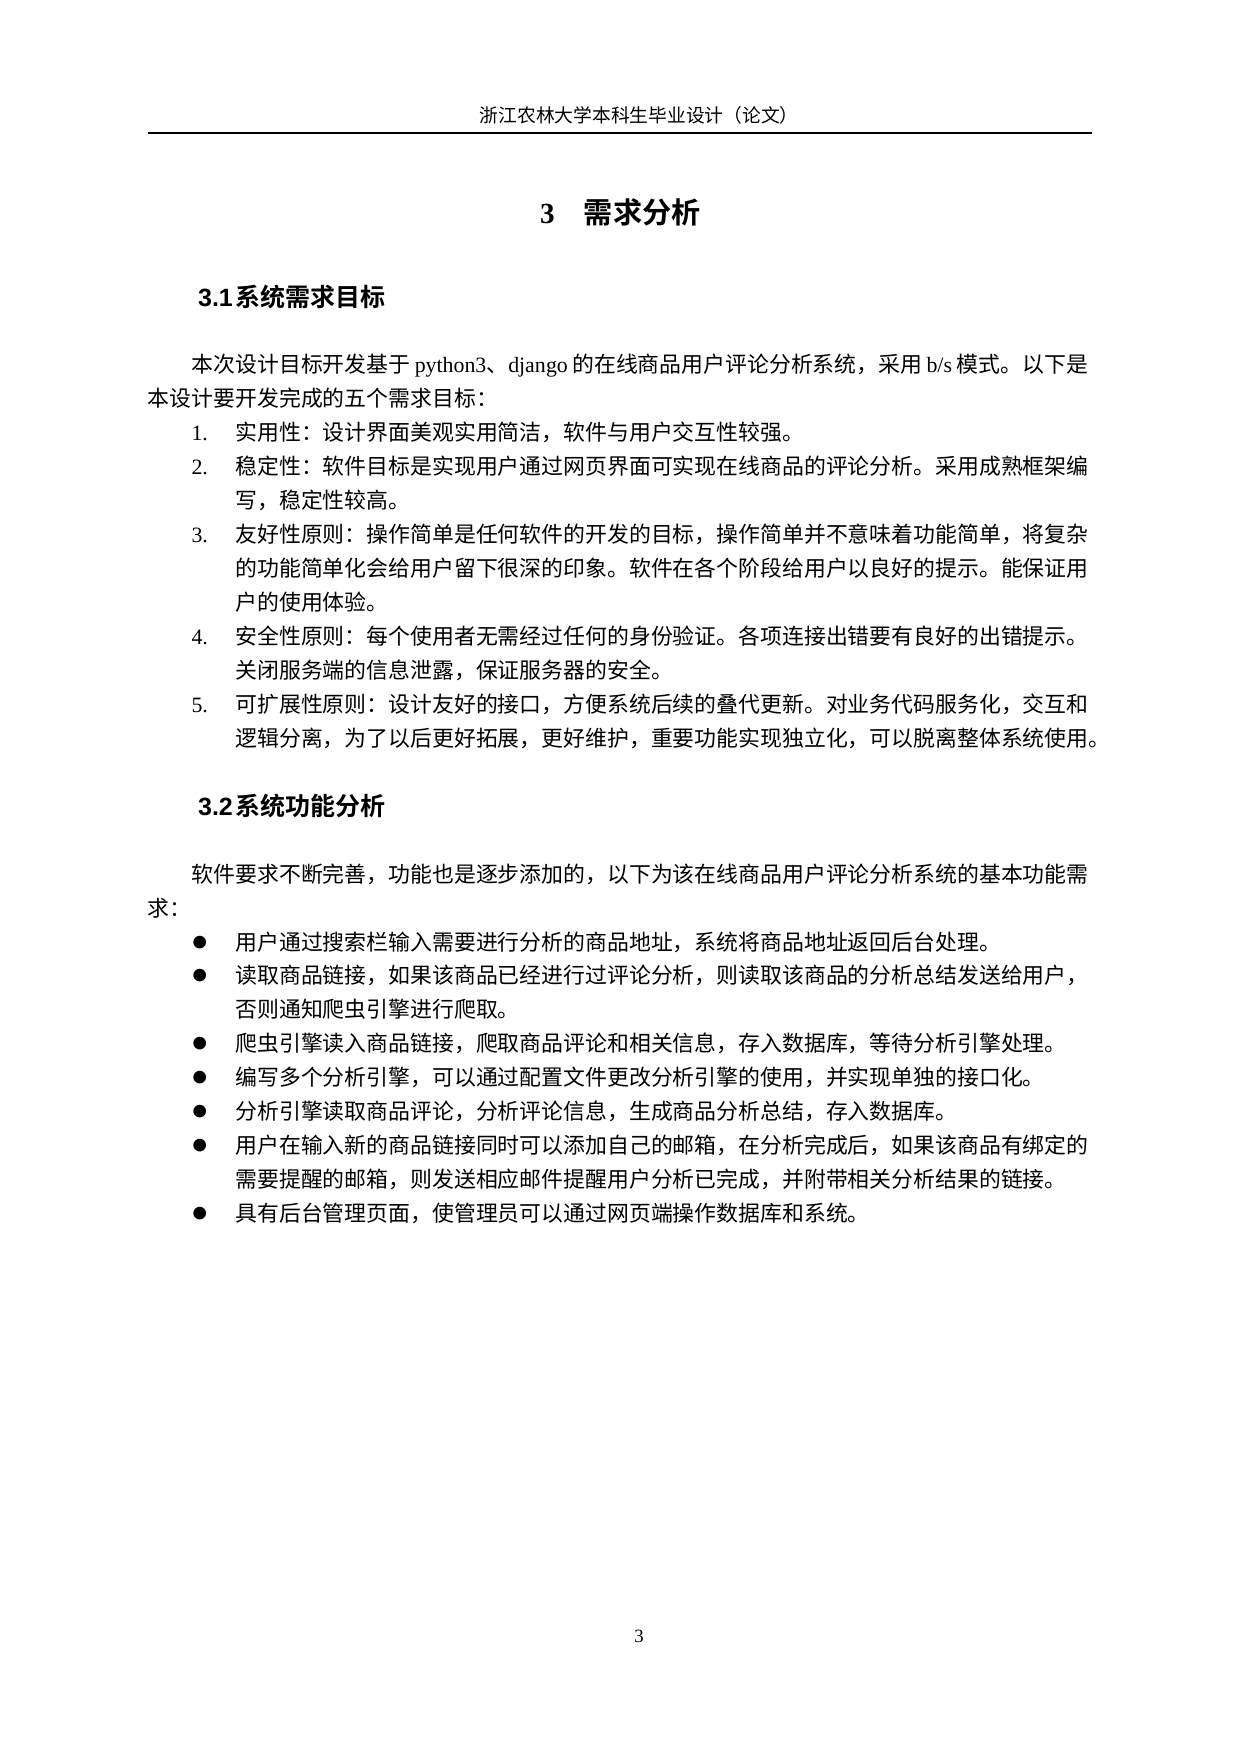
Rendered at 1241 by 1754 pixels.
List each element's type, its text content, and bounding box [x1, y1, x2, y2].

list 具有后台管理页面，使管理员可以通过网页端操作数据库和系统。 [191, 1195, 1092, 1229]
list 安全性原则：每个使用者无需经过任何的身份验证。各项连接出错要有良好的出错提示。关闭服务端的信息泄露，保证服务器的安全。 [191, 618, 1092, 686]
list 读取商品链接，如果该商品已经进行过评论分析，则读取该商品的分析总结发送给用户，否则通知爬虫引擎进行爬取。 [191, 957, 1092, 1025]
list 用户通过搜索栏输入需要进行分析的商品地址，系统将商品地址返回后台处理。 [191, 923, 1092, 957]
list 用户在输入新的商品链接同时可以添加自己的邮箱，在分析完成后，如果该商品有绑定的需要提醒的邮箱，则发送相应邮件提醒用户分析已完成，并附带相关分析结果的链接。 [191, 1127, 1092, 1195]
subtitle 系统需求目标 [148, 261, 1092, 329]
list 爬虫引擎读入商品链接，爬取商品评论和相关信息，存入数据库，等待分析引擎处理。 [191, 1025, 1092, 1059]
subtitle 需求分析 [148, 176, 1092, 244]
list 可扩展性原则：设计友好的接口，方便系统后续的叠代更新。对业务代码服务化，交互和逻辑分离，为了以后更好拓展，更好维护，重要功能实现独立化，可以脱离整体系统使用。 [191, 686, 1092, 754]
list 友好性原则：操作简单是任何软件的开发的目标，操作简单并不意味着功能简单，将复杂的功能简单化会给用户留下很深的印象。软件在各个阶段给用户以良好的提示。能保证用户的使用体验。 [191, 516, 1092, 618]
list 分析引擎读取商品评论，分析评论信息，生成商品分析总结，存入数据库。 [191, 1093, 1092, 1127]
text 软件要求不断完善，功能也是逐步添加的，以下为该在线商品用户评论分析系统的基本功能需求： [148, 856, 1092, 923]
list 实用性：设计界面美观实用简洁，软件与用户交互性较强。 [191, 414, 1092, 448]
text 本次设计目标开发基于python3、django的在线商品用户评论分析系统，采用b/s模式。以下是本设计要开发完成的五个需求目标： [148, 346, 1092, 414]
list 编写多个分析引擎，可以通过配置文件更改分析引擎的使用，并实现单独的接口化。 [191, 1059, 1092, 1093]
subtitle 系统功能分析 [148, 771, 1092, 838]
list 稳定性：软件目标是实现用户通过网页界面可实现在线商品的评论分析。采用成熟框架编写，稳定性较高。 [191, 448, 1092, 516]
